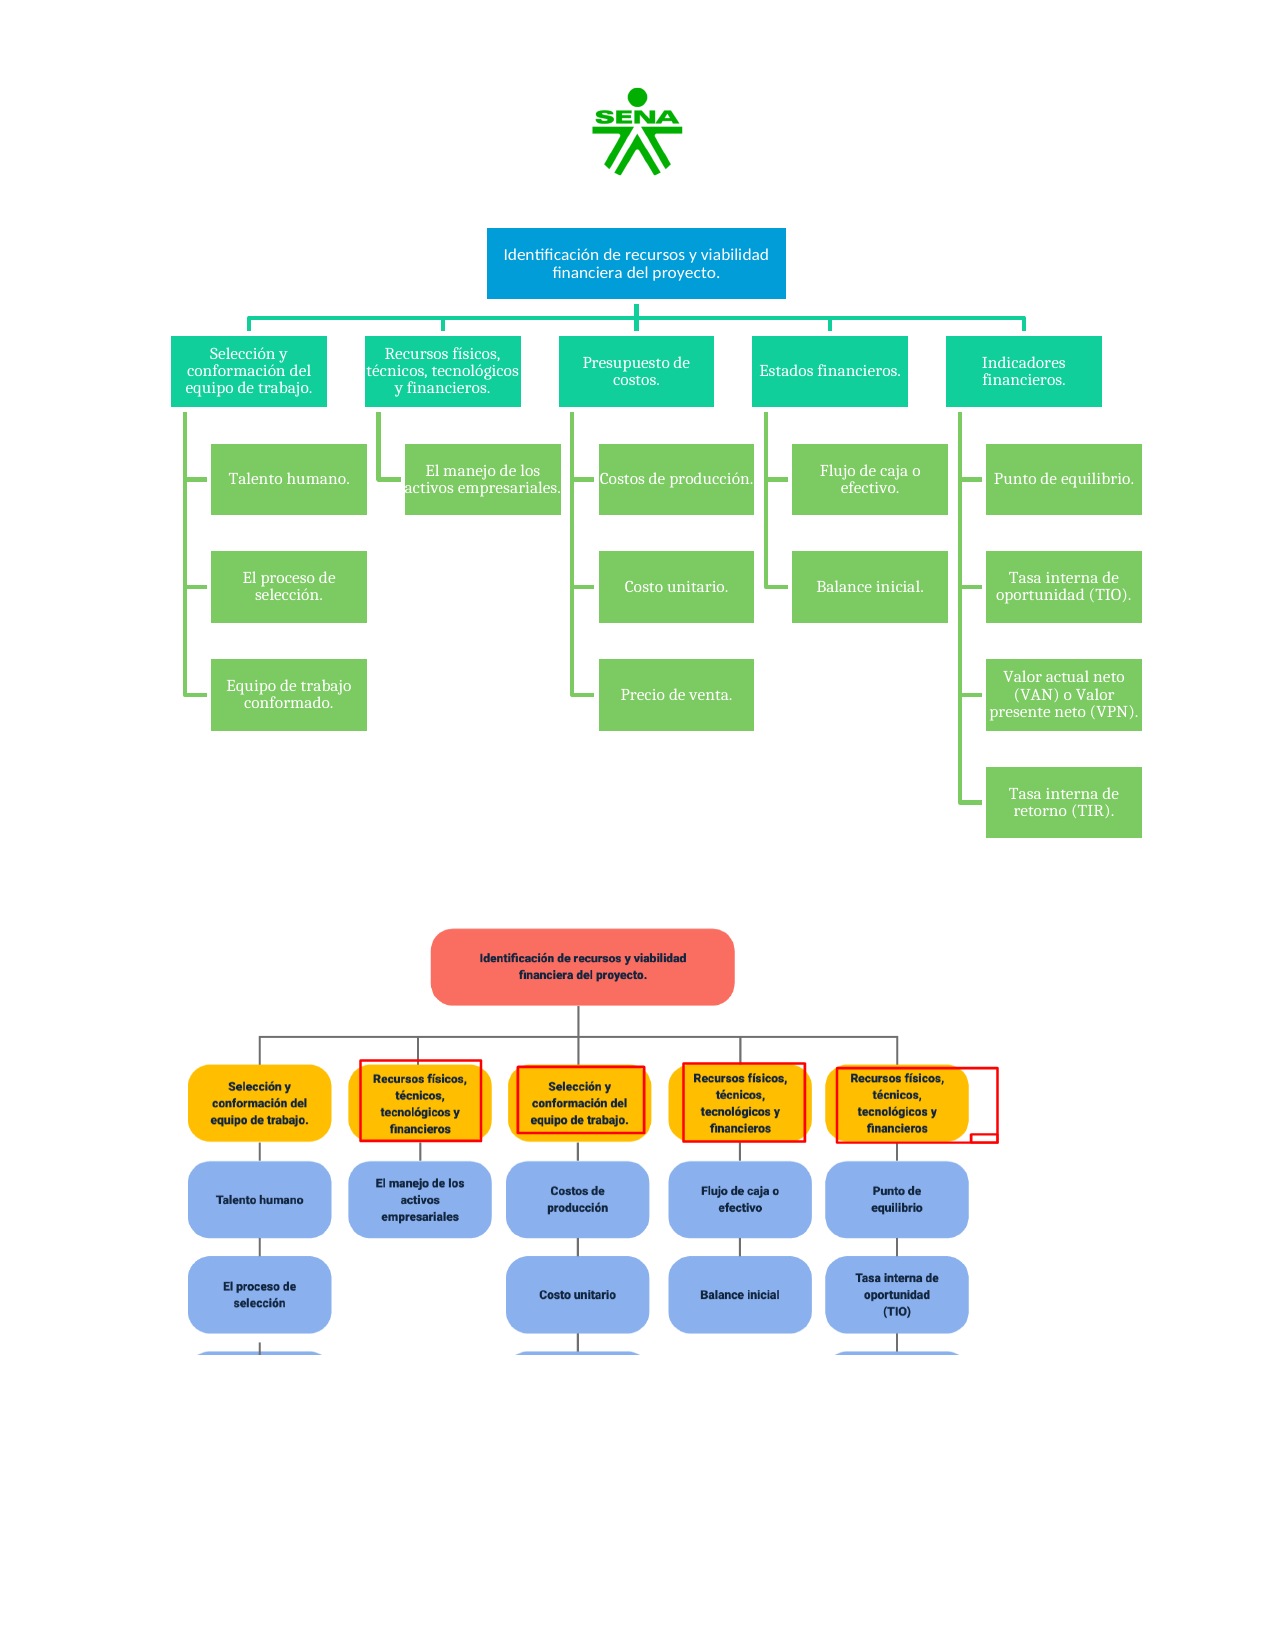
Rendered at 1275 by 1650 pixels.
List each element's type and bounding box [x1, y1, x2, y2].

picture [592, 87, 683, 176]
